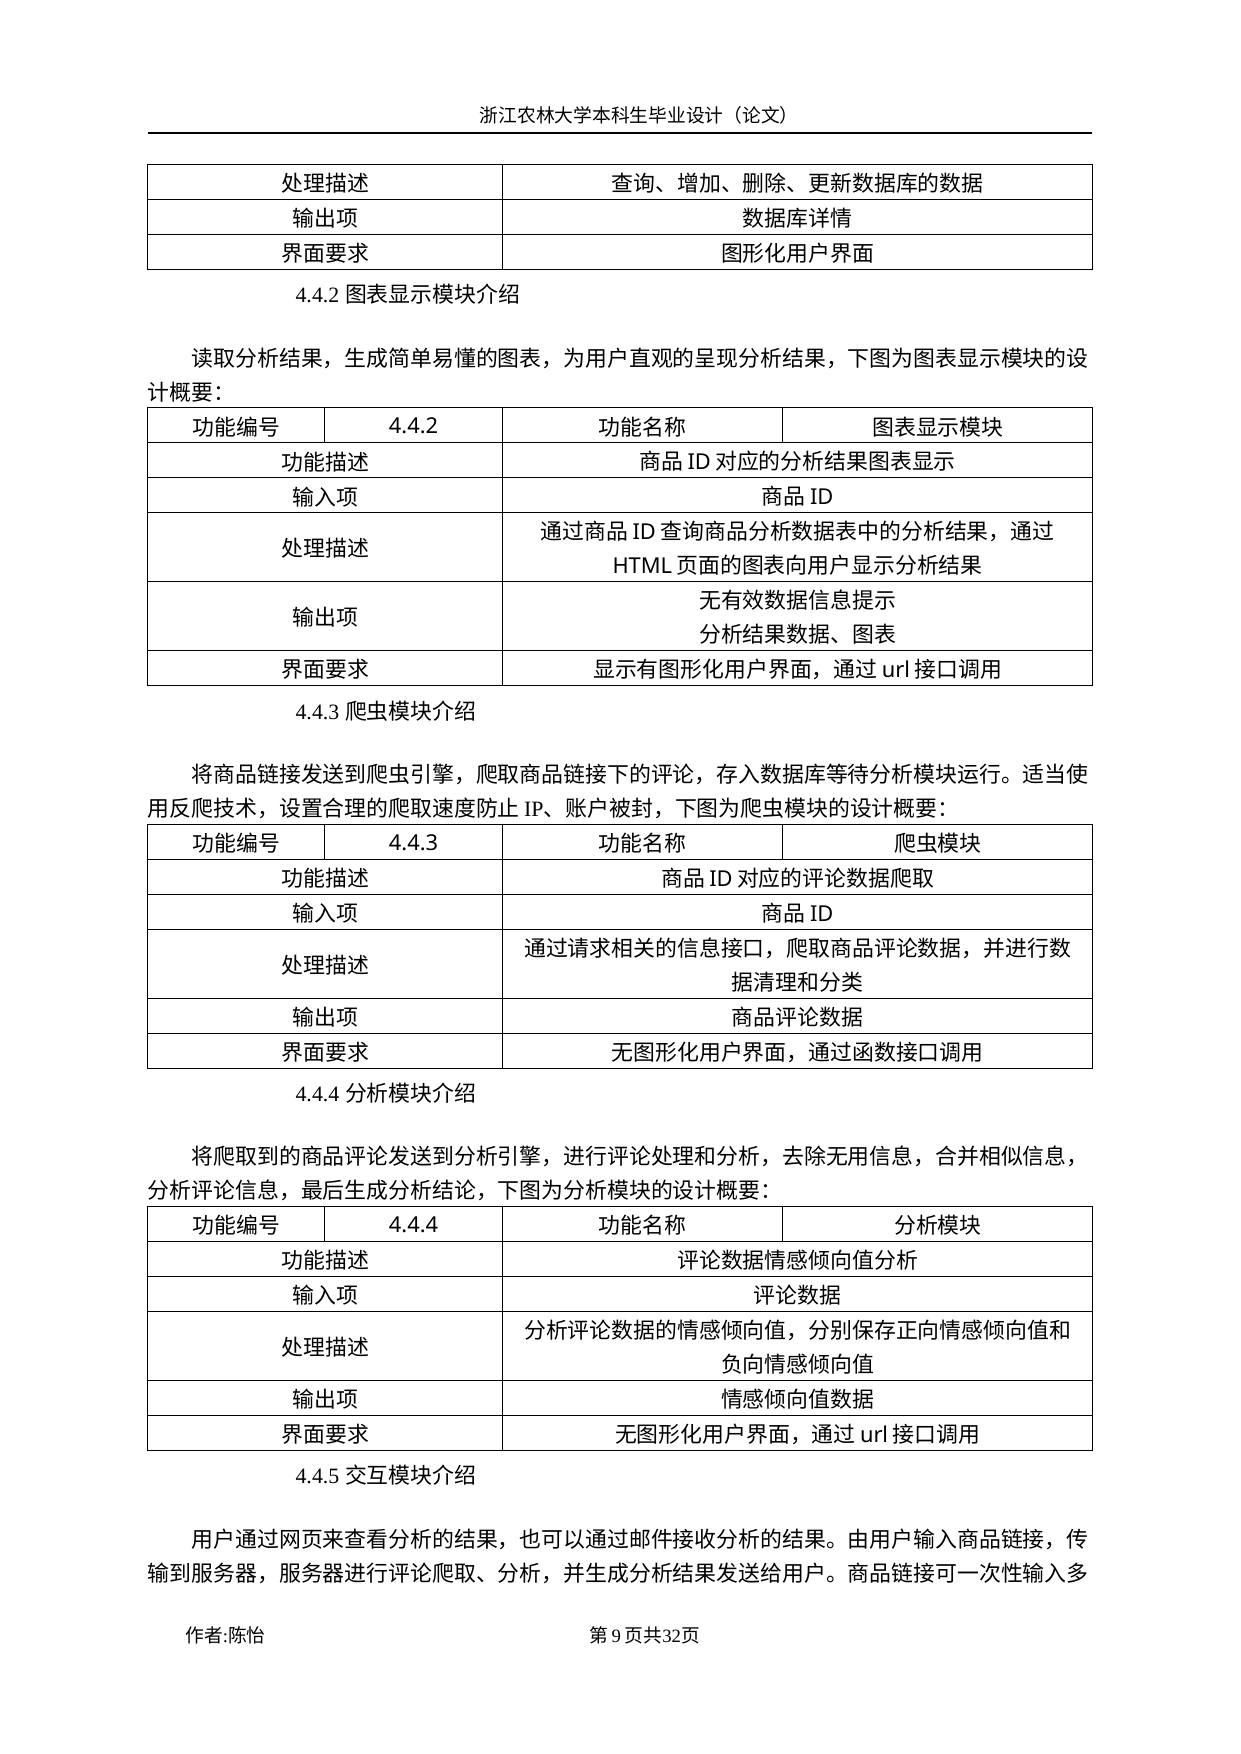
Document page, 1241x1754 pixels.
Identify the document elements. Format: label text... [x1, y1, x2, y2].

table_header 功能编号 [148, 408, 324, 442]
table_cell 功能描述 [148, 443, 502, 477]
table_cell 输出项 [148, 200, 502, 234]
table_cell 通过请求相关的信息接口，爬取商品评论数据，并进行数据清理和分类 [503, 930, 1092, 998]
text 将爬取到的商品评论发送到分析引擎，进行评论处理和分析，去除无用信息，合并相似信息，分析评论信息，最后生成分析结论，下图为分析模块的设计概要： [148, 1138, 1092, 1206]
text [148, 1521, 1092, 1588]
text 将商品链接发送到爬虫引擎，爬取商品链接下的评论，存入数据库等待分析模块运行。适当使用反爬技术，设置合理的爬取速度防止IP、账户被封，下图为爬虫模块的设计概要： [148, 756, 1092, 824]
text 读取分析结果，生成简单易懂的图表，为用户直观的呈现分析结果，下图为图表显示模块的设计概要： [148, 339, 1092, 407]
table_cell 显示有图形化用户界面，通过url接口调用 [503, 651, 1092, 685]
subtitle 爬虫模块介绍 [295, 692, 1092, 726]
table_cell 商品ID对应的分析结果图表显示 [503, 443, 1092, 477]
table_cell 输出项 [148, 1381, 502, 1415]
table_cell 处理描述 [148, 513, 502, 581]
table_cell 处理描述 [148, 165, 502, 199]
subtitle 交互模块介绍 [295, 1457, 1092, 1491]
table_cell 分析评论数据的情感倾向值，分别保存正向情感倾向值和负向情感倾向值 [503, 1312, 1092, 1380]
table_cell 商品评论数据 [503, 999, 1092, 1033]
table_cell 界面要求 [148, 1416, 502, 1450]
table_cell 数据库详情 [503, 200, 1092, 234]
table_cell 评论数据情感倾向值分析 [503, 1242, 1092, 1276]
table_cell 输入项 [148, 478, 502, 512]
subtitle 分析模块介绍 [295, 1075, 1092, 1109]
table_cell 输入项 [148, 895, 502, 929]
table_header 4.4.4 [325, 1207, 502, 1241]
table_cell 功能描述 [148, 860, 502, 894]
table_cell 处理描述 [148, 930, 502, 998]
table_cell 界面要求 [148, 235, 502, 269]
table_header 爬虫模块 [783, 825, 1092, 859]
table_cell 界面要求 [148, 1034, 502, 1068]
table_cell 界面要求 [148, 651, 502, 685]
subtitle 图表显示模块介绍 [295, 276, 1092, 310]
table_header 分析模块 [783, 1207, 1092, 1241]
table_header 图表显示模块 [783, 408, 1092, 442]
table_header 4.4.2 [325, 408, 502, 442]
table_cell 输出项 [148, 999, 502, 1033]
table_header 功能编号 [148, 825, 324, 859]
table_cell 情感倾向值数据 [503, 1381, 1092, 1415]
table_header 功能名称 [503, 1207, 782, 1241]
table_cell 商品ID对应的评论数据爬取 [503, 860, 1092, 894]
table_header 功能名称 [503, 825, 782, 859]
table_cell 输出项 [148, 582, 502, 650]
table_cell 无图形化用户界面，通过url接口调用 [503, 1416, 1092, 1450]
table_cell 处理描述 [148, 1312, 502, 1380]
table_cell 输入项 [148, 1277, 502, 1311]
table_header 功能编号 [148, 1207, 324, 1241]
table_cell 无图形化用户界面，通过函数接口调用 [503, 1034, 1092, 1068]
table_header 功能名称 [503, 408, 782, 442]
table_cell 商品ID [503, 895, 1092, 929]
table_cell 商品ID [503, 478, 1092, 512]
table_cell 无有效数据信息提示 分析结果数据、图表 [503, 582, 1092, 650]
table_cell 通过商品ID查询商品分析数据表中的分析结果，通过HTML页面的图表向用户显示分析结果 [503, 513, 1092, 581]
table_cell 功能描述 [148, 1242, 502, 1276]
table_cell 评论数据 [503, 1277, 1092, 1311]
table_header 4.4.3 [325, 825, 502, 859]
table_cell 查询、增加、删除、更新数据库的数据 [503, 165, 1092, 199]
table_cell 图形化用户界面 [503, 235, 1092, 269]
